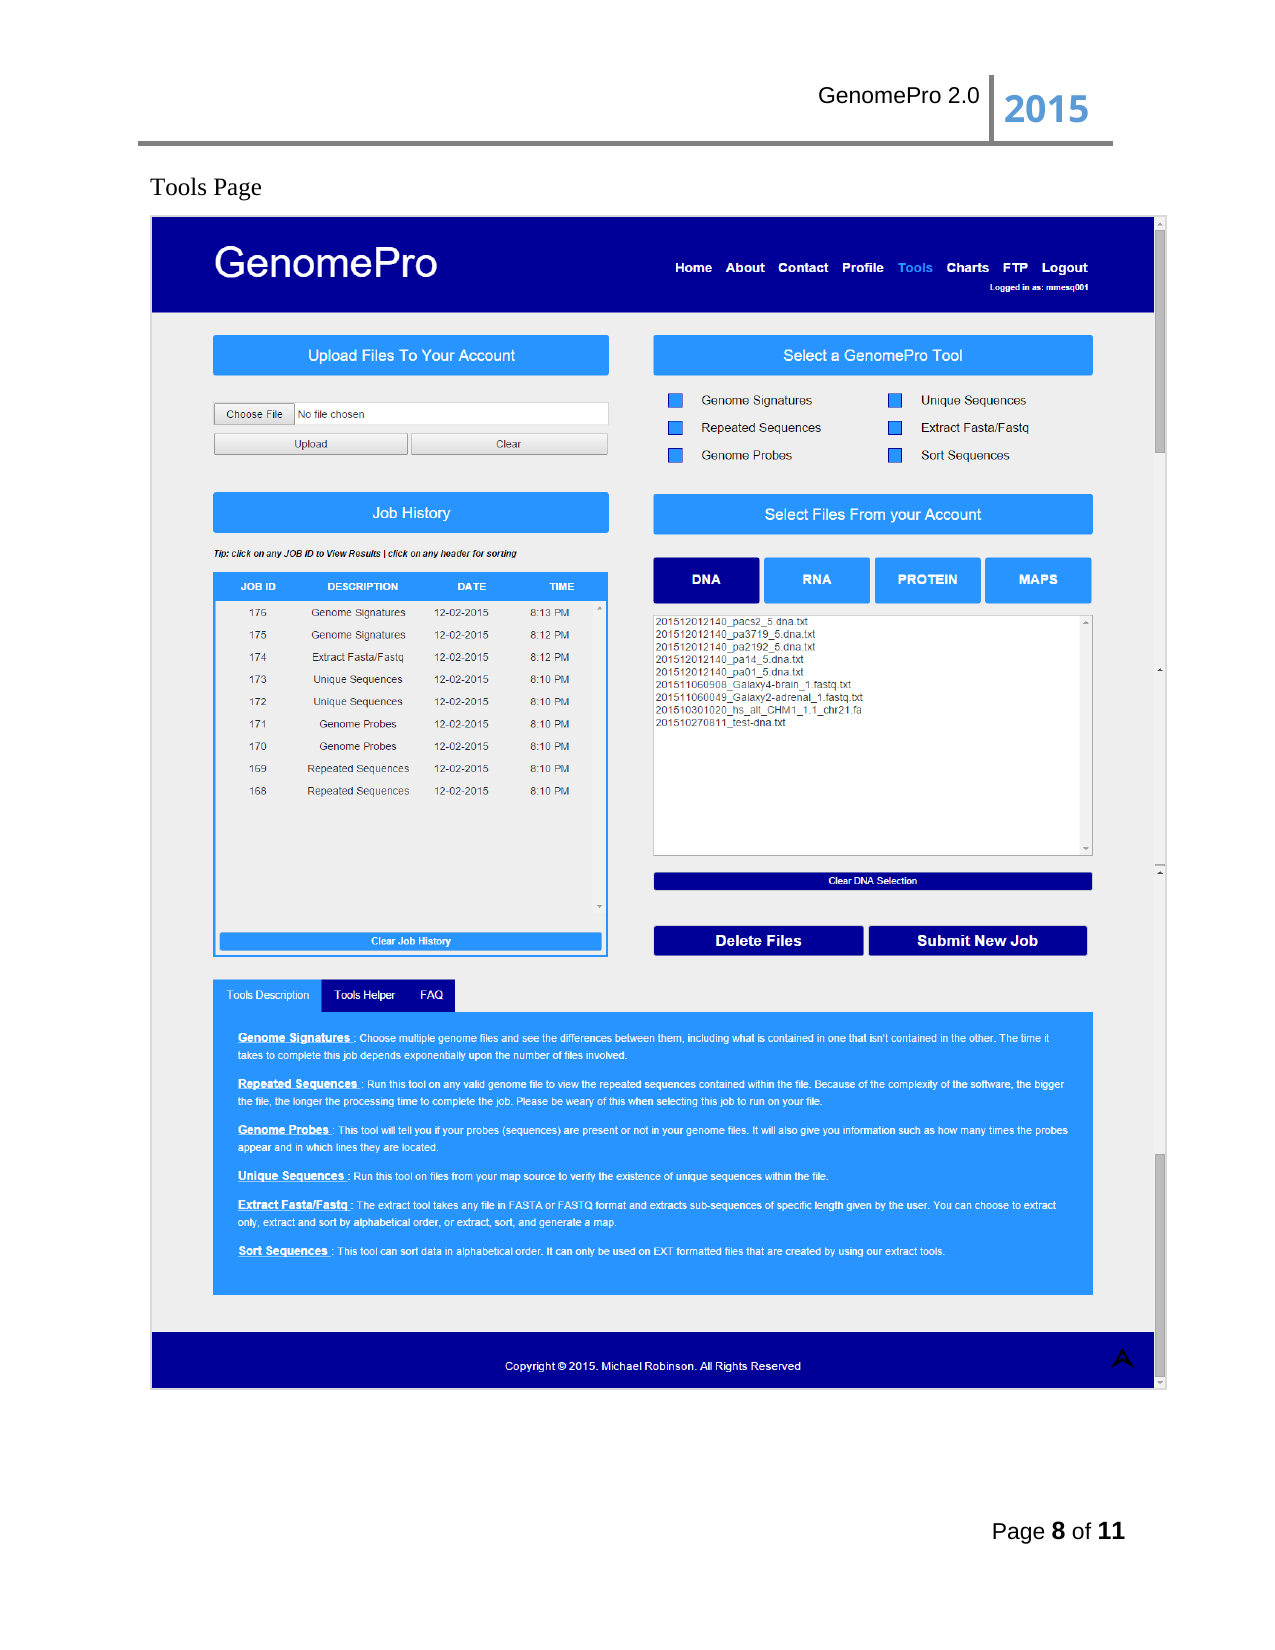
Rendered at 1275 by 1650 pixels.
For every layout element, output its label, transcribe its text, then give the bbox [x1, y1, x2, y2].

picture [152, 217, 1165, 1388]
text Tools Page [150, 172, 1125, 201]
